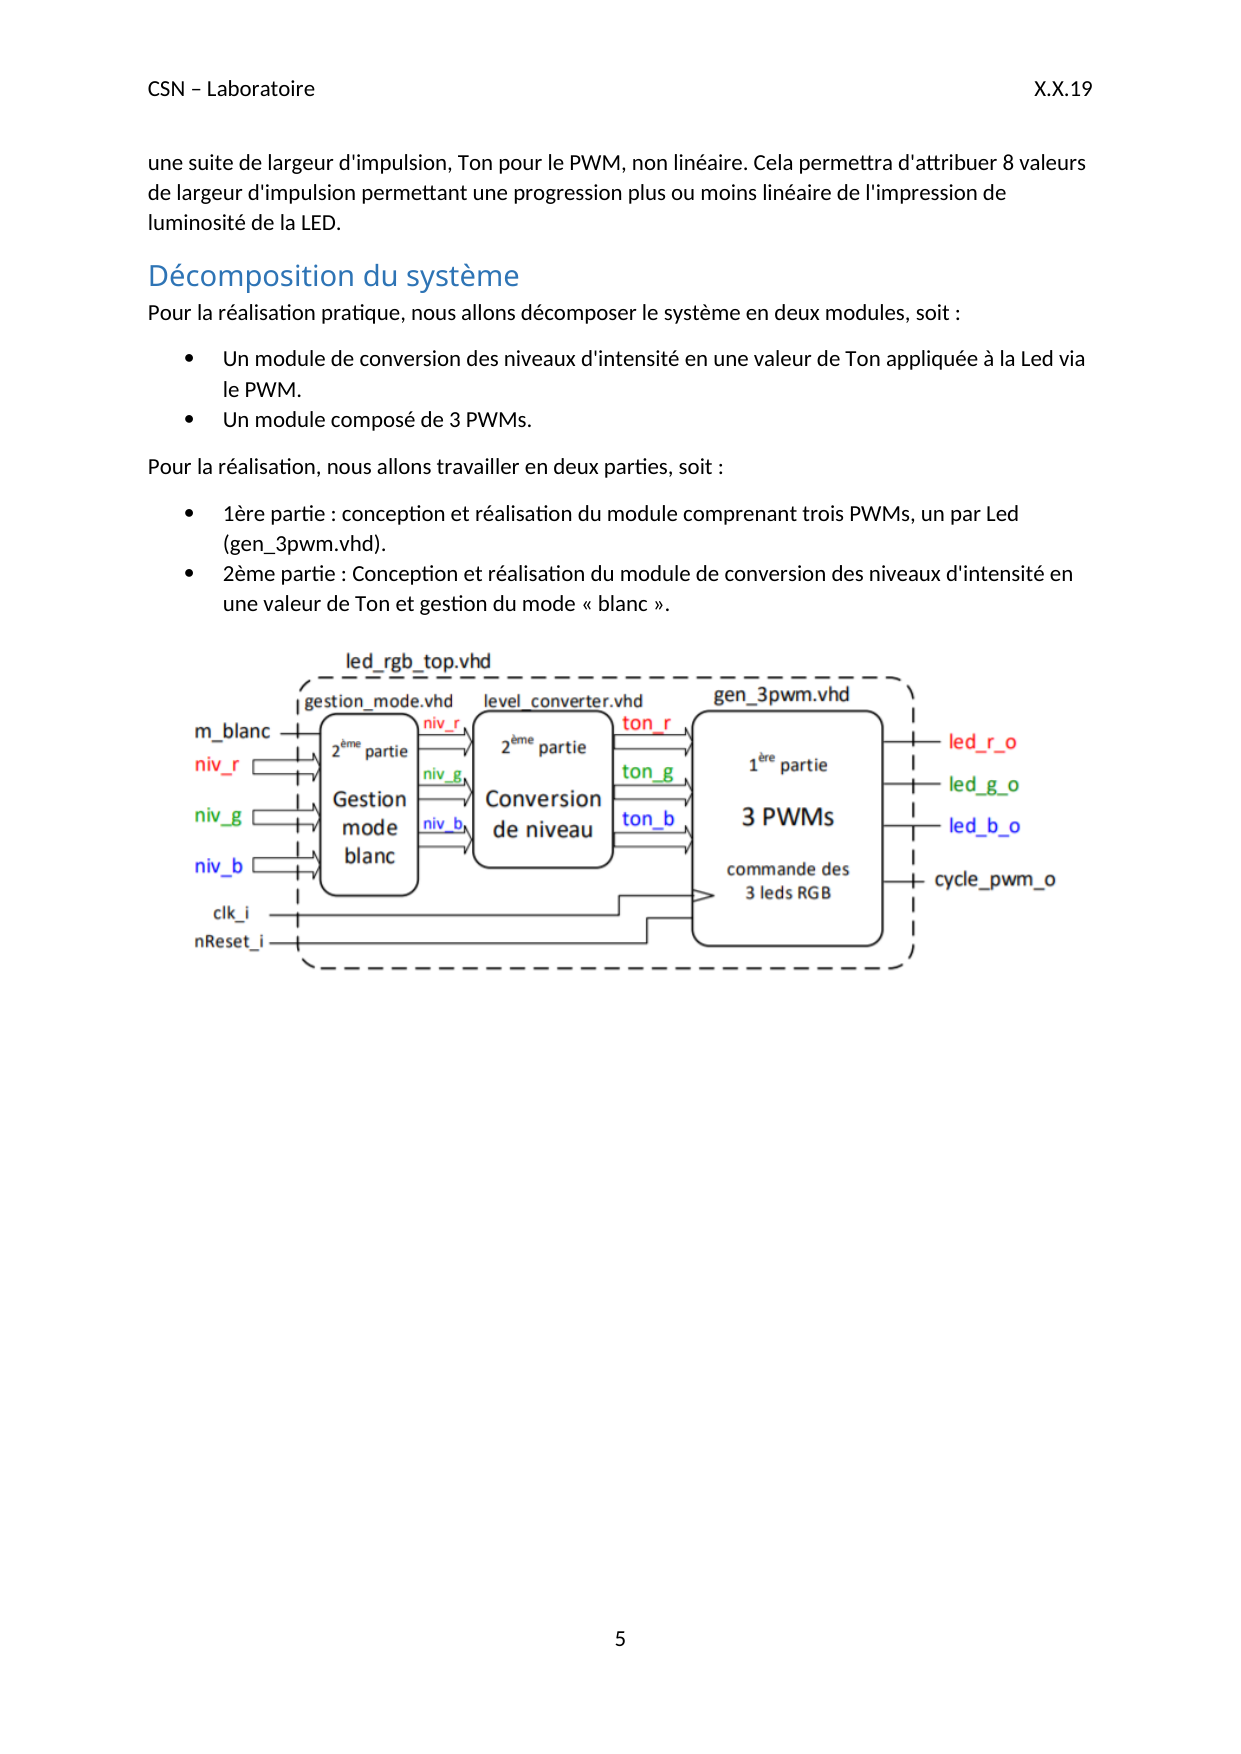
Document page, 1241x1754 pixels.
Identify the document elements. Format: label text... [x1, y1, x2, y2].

text Pour la réalisation pratique, nous allons décomposer le système en deux modules, soit : [148, 298, 1093, 326]
subtitle Décomposition du système [148, 255, 1093, 294]
list 2ème partie : Conception et réalisation du module de conversion des niveaux d'intensité en une valeur de Ton et gestion du mode « blanc ». [185, 559, 1093, 617]
picture [147, 636, 1093, 993]
text Pour la réalisation, nous allons travailler en deux parties, soit : [148, 452, 1093, 480]
list Un module composé de 3 PWMs. [185, 405, 1093, 433]
list 1ère partie : conception et réalisation du module comprenant trois PWMs, un par Led (gen_3pwm.vhd). [185, 499, 1093, 557]
list Un module de conversion des niveaux d'intensité en une valeur de Ton appliquée à la Led via le PWM. [185, 344, 1093, 403]
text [148, 148, 1093, 236]
